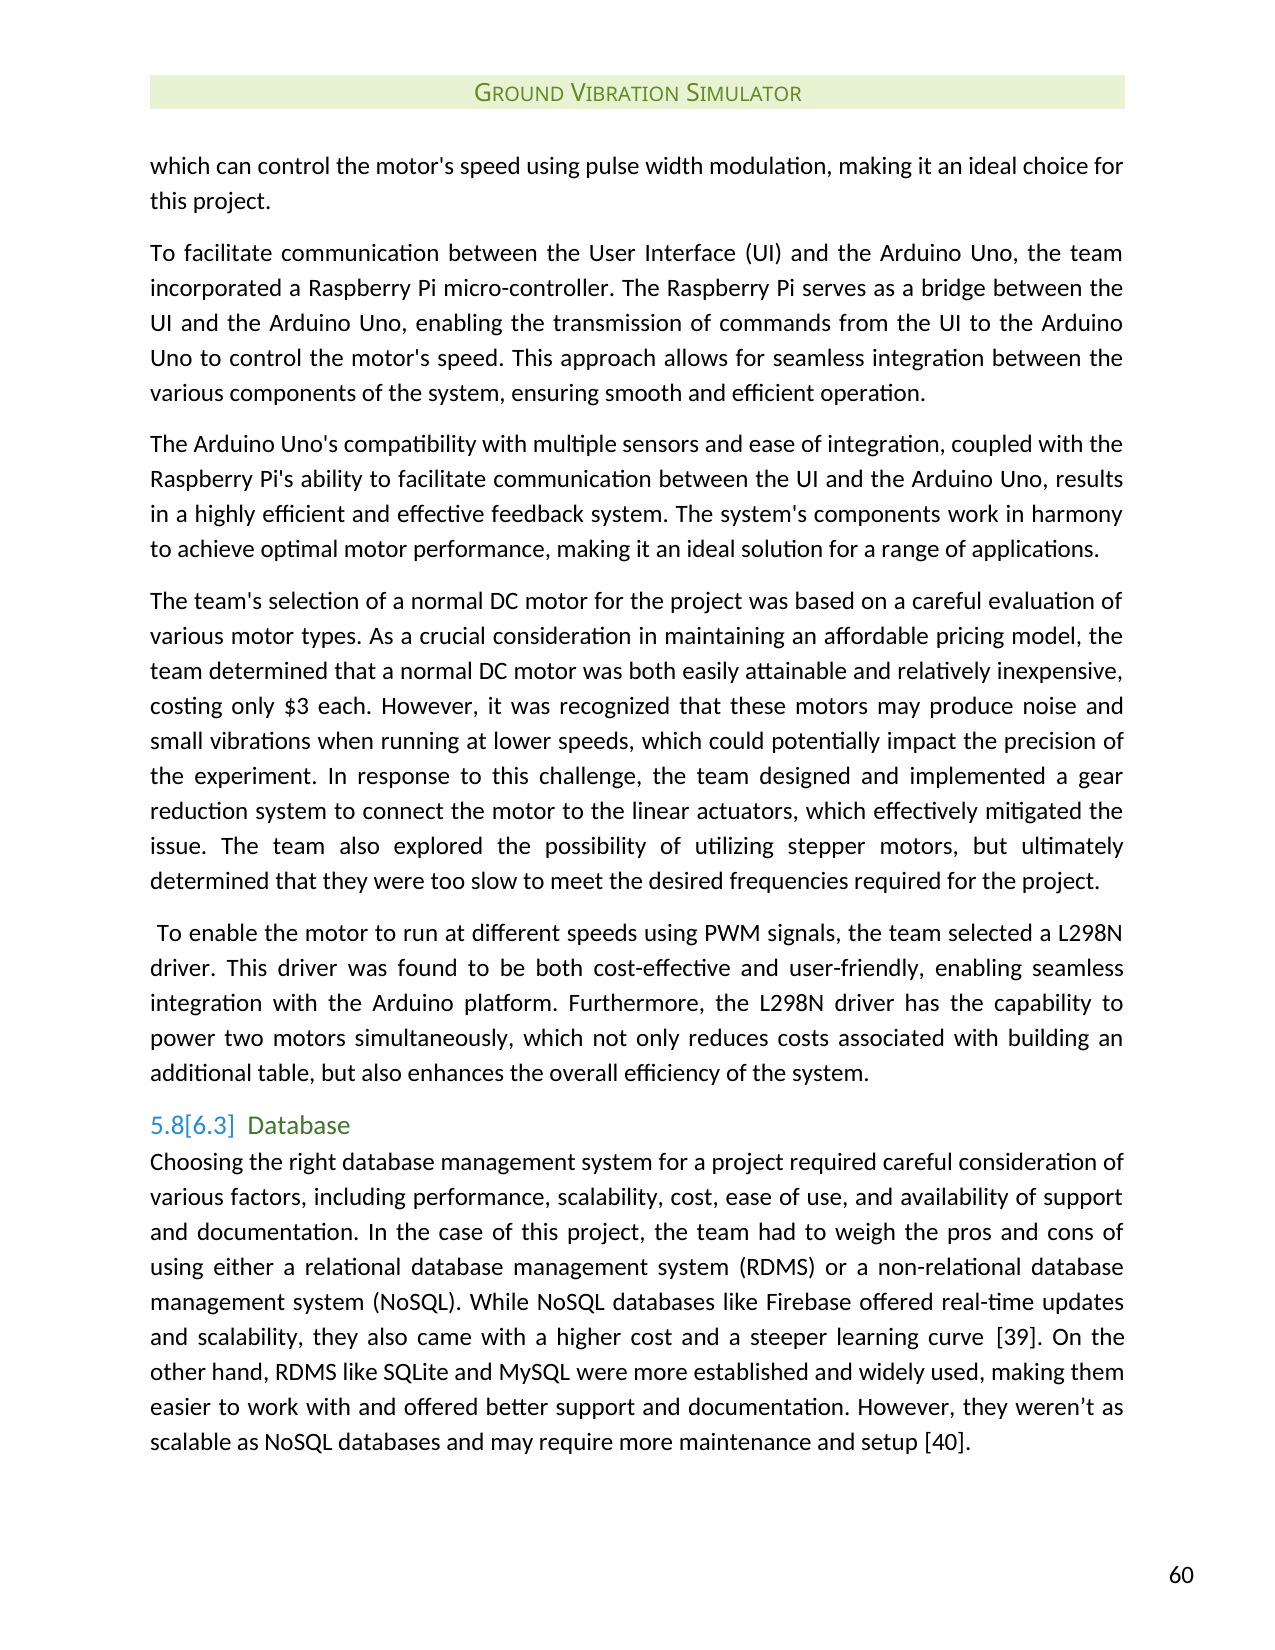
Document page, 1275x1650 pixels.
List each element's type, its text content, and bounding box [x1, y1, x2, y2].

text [150, 150, 1125, 216]
text To enable the motor to run at different speeds using PWM signals, the team selected a L298N driver. This driver was found to be both cost-effective and user-friendly, enabling seamless integration with the Arduino platform. Furthermore, the L298N driver has the capability to power two motors simultaneously, which not only reduces costs associated with building an additional table, but also enhances the overall efficiency of the system. [150, 917, 1125, 1087]
text Choosing the right database management system for a project required careful consideration of various factors, including performance, scalability, cost, ease of use, and availability of support and documentation. In the case of this project, the team had to weigh the pros and cons of using either a relational database management system (RDMS) or a non-relational database management system (NoSQL). While NoSQL databases like Firebase offered real-time updates and scalability, they also came with a higher cost and a steeper learning curve . On the other hand, RDMS like SQLite and MySQL were more established and widely used, making them easier to work with and offered better support and documentation. However, they weren’t as scalable as NoSQL databases and may require more maintenance and setup . [150, 1146, 1125, 1457]
subtitle Database [150, 1108, 1125, 1141]
text The team's selection of a normal DC motor for the project was based on a careful evaluation of various motor types. As a crucial consideration in maintaining an affordable pricing model, the team determined that a normal DC motor was both easily attainable and relatively inexpensive, costing only $3 each. However, it was recognized that these motors may produce noise and small vibrations when running at lower speeds, which could potentially impact the precision of the experiment. In response to this challenge, the team designed and implemented a gear reduction system to connect the motor to the linear actuators, which effectively mitigated the issue. The team also explored the possibility of utilizing stepper motors, but ultimately determined that they were too slow to meet the desired frequencies required for the project. [150, 585, 1125, 896]
text The Arduino Uno's compatibility with multiple sensors and ease of integration, coupled with the Raspberry Pi's ability to facilitate communication between the UI and the Arduino Uno, results in a highly efficient and effective feedback system. The system's components work in harmony to achieve optimal motor performance, making it an ideal solution for a range of applications. [150, 428, 1125, 564]
text To facilitate communication between the User Interface (UI) and the Arduino Uno, the team incorporated a Raspberry Pi micro-controller. The Raspberry Pi serves as a bridge between the UI and the Arduino Uno, enabling the transmission of commands from the UI to the Arduino Uno to control the motor's speed. This approach allows for seamless integration between the various components of the system, ensuring smooth and efficient operation. [150, 237, 1125, 407]
